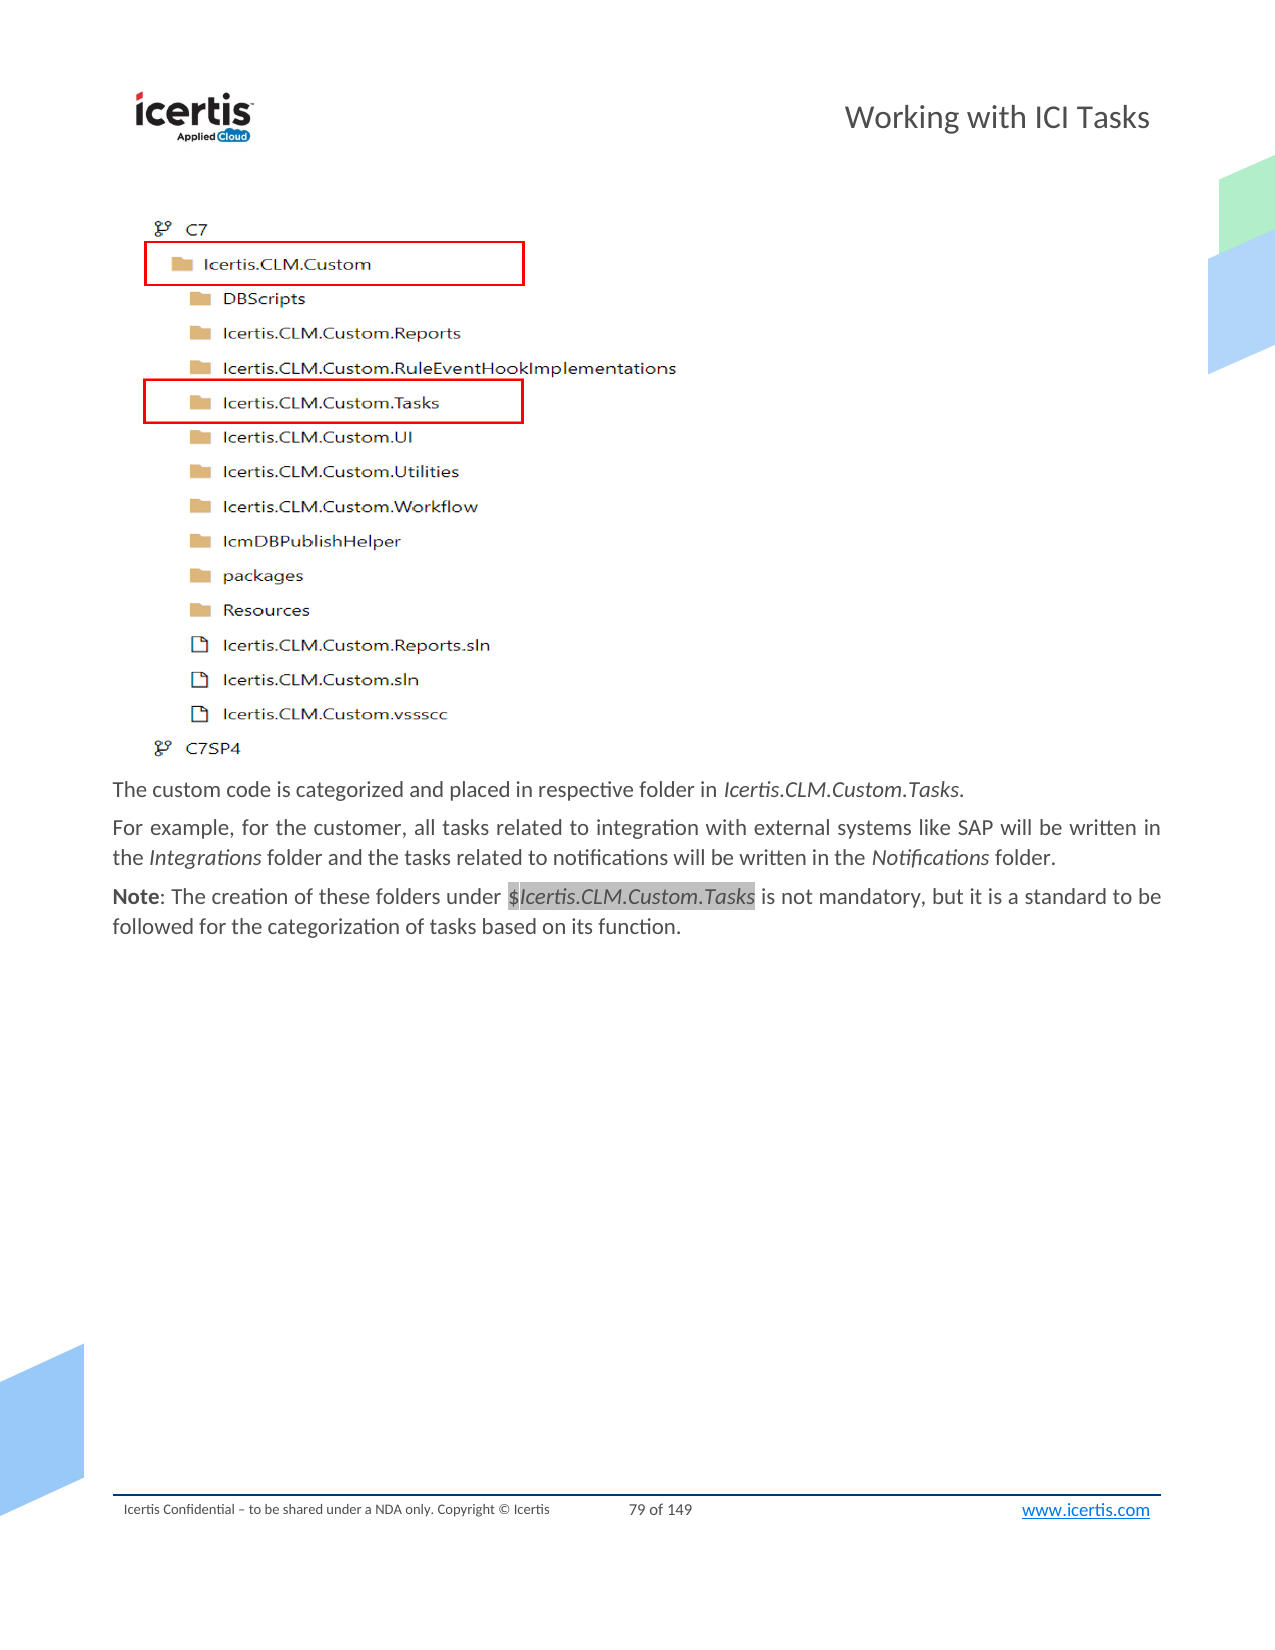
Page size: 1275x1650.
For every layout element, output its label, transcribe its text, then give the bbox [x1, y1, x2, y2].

text The custom code is categorized and placed in respective folder in Icertis.CLM.Custom.Tasks. [112, 775, 1162, 803]
text Note: The creation of these folders under $Icertis.CLM.Custom.Tasks is not mandatory, but it is a standard to be followed for the categorization of tasks based on its function. [112, 882, 1162, 940]
picture [0, 33, 1275, 1650]
text For example, for the customer, all tasks related to integration with external systems like SAP will be written in the Integrations folder and the tasks related to notifications will be written in the Notifications folder. [112, 813, 1162, 872]
